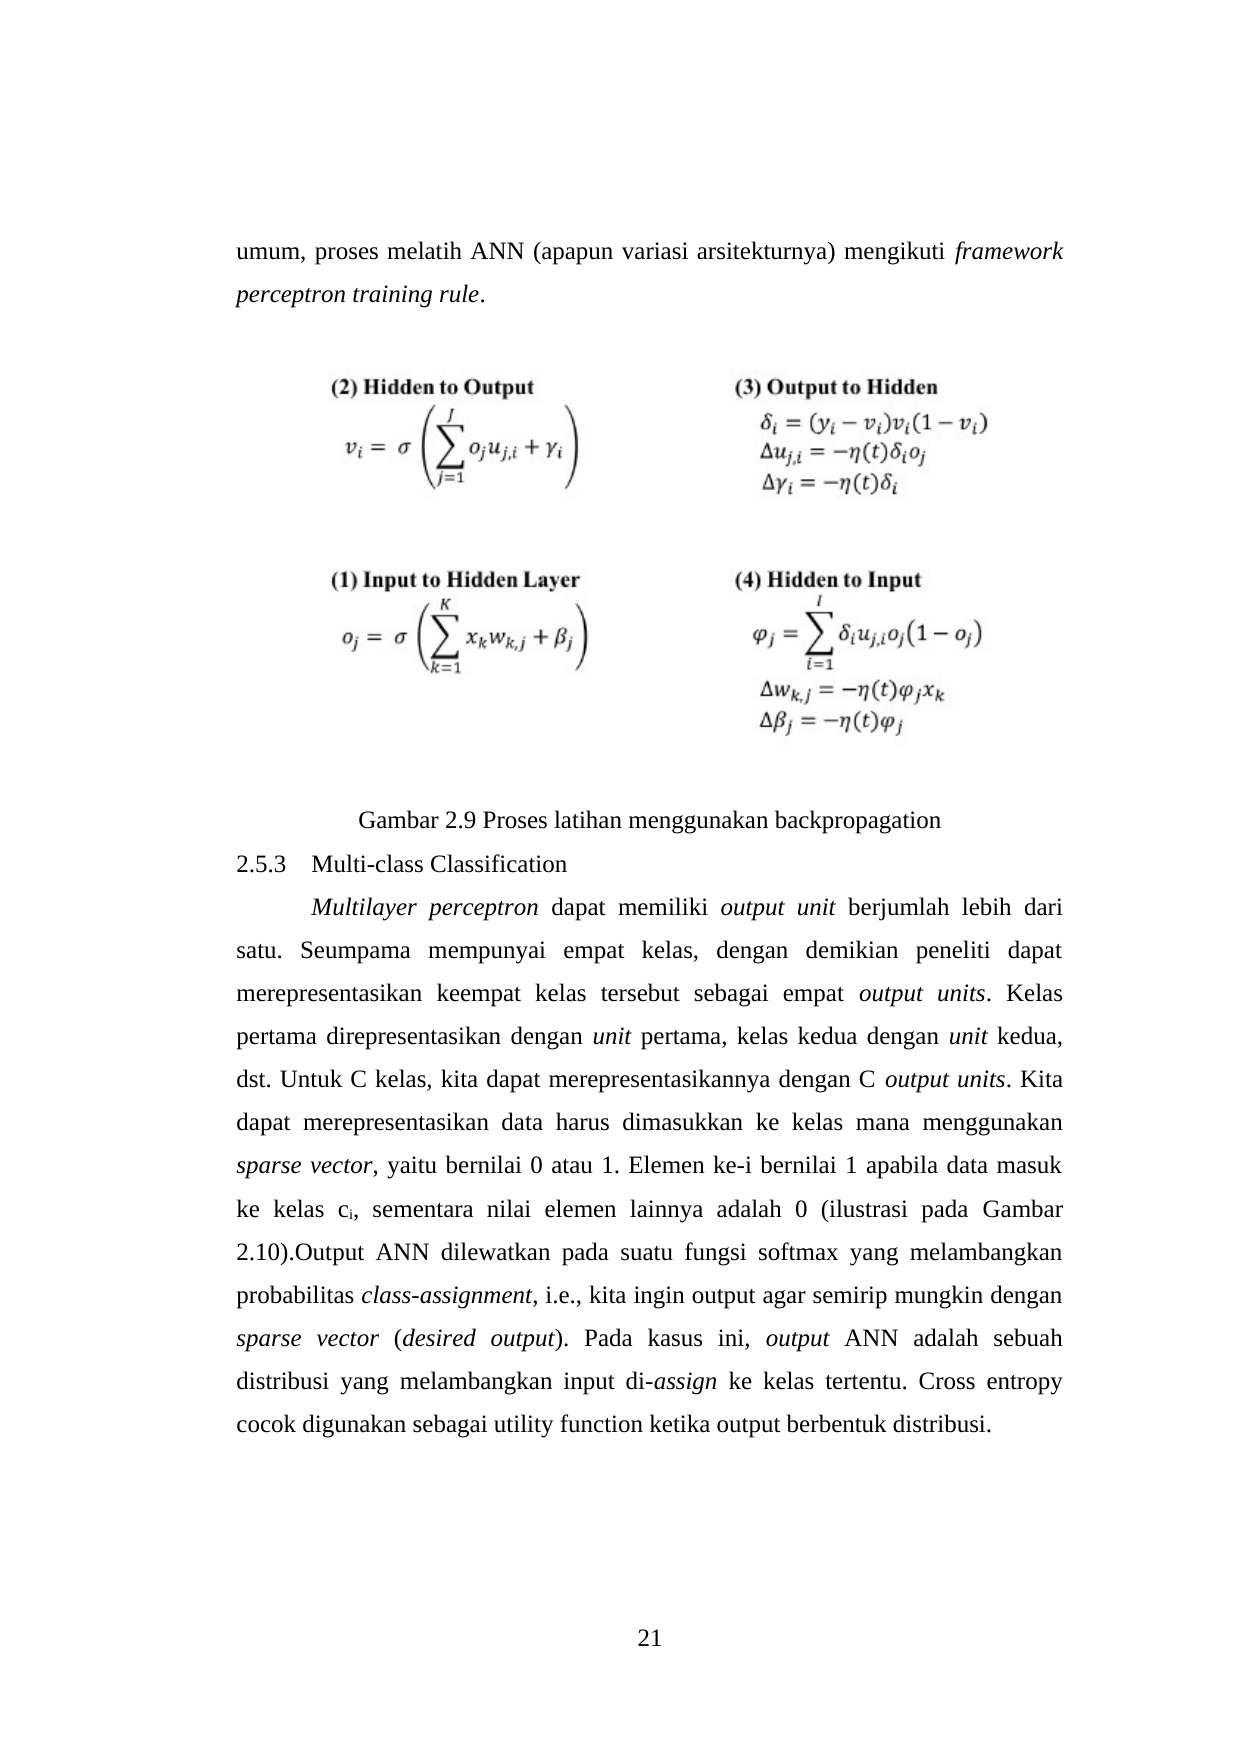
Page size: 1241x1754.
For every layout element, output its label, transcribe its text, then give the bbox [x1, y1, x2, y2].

text Multilayer perceptron dapat memiliki output unit berjumlah lebih dari satu. Seumpama mempunyai empat kelas, dengan demikian peneliti dapat merepresentasikan keempat kelas tersebut sebagai empat output units. Kelas pertama direpresentasikan dengan unit pertama, kelas kedua dengan unit kedua, dst. Untuk C kelas, kita dapat merepresentasikannya dengan C output units. Kita dapat merepresentasikan data harus dimasukkan ke kelas mana menggunakan sparse vector, yaitu bernilai 0 atau 1. Elemen ke-i bernilai 1 apabila data masuk ke kelas ci, sementara nilai elemen lainnya adalah 0 (ilustrasi pada Gambar 2.10).Output ANN dilewatkan pada suatu fungsi softmax yang melambangkan probabilitas class-assignment, i.e., kita ingin output agar semirip mungkin dengan sparse vector (desired output). Pada kasus ini, output ANN adalah sebuah distribusi yang melambangkan input di-assign ke kelas tertentu. Cross entropy cocok digunakan sebagai utility function ketika output berbentuk distribusi. [236, 892, 1063, 1438]
picture [247, 322, 1052, 792]
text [236, 236, 1063, 308]
text Gambar 2.9 Proses latihan menggunakan backpropagation [236, 806, 1063, 834]
subtitle Multi-class Classification [236, 849, 1063, 877]
